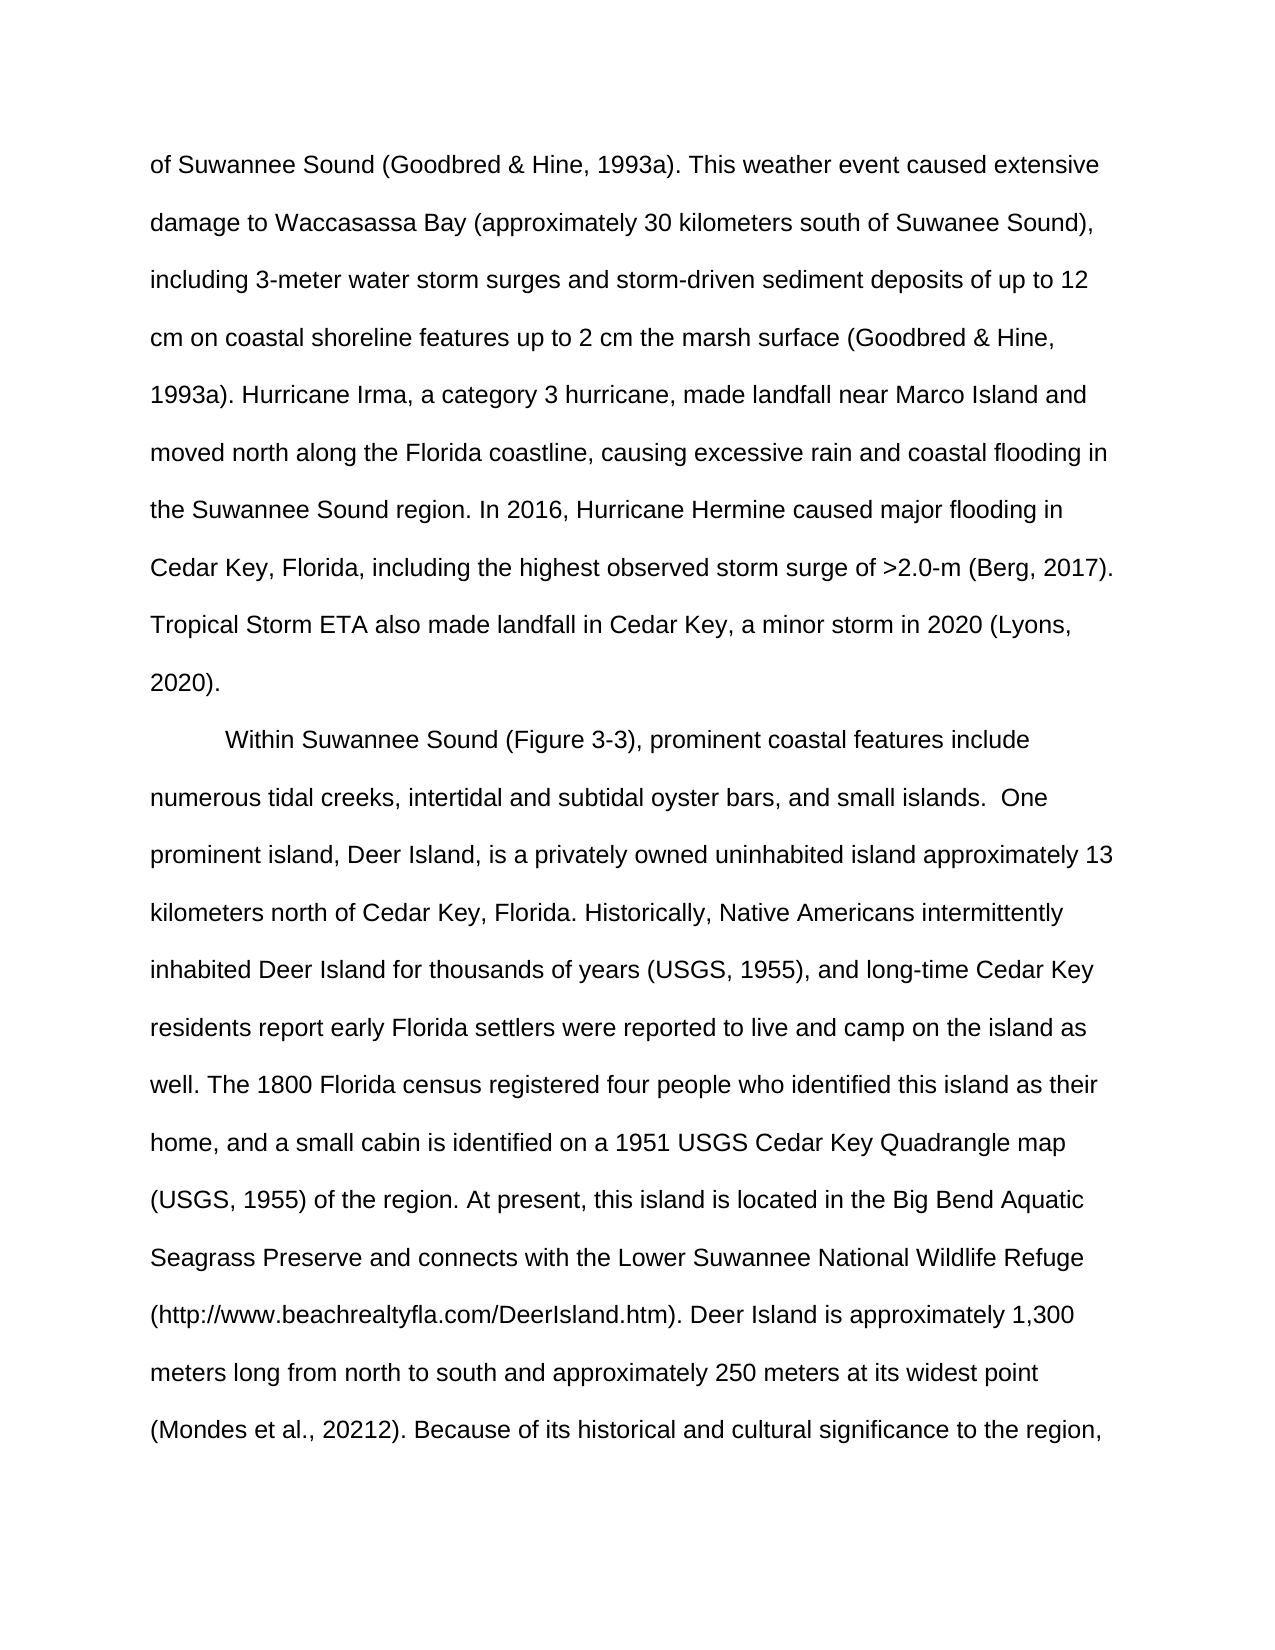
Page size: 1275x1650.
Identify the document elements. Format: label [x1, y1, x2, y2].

text [150, 725, 1125, 1444]
text [150, 150, 1125, 696]
